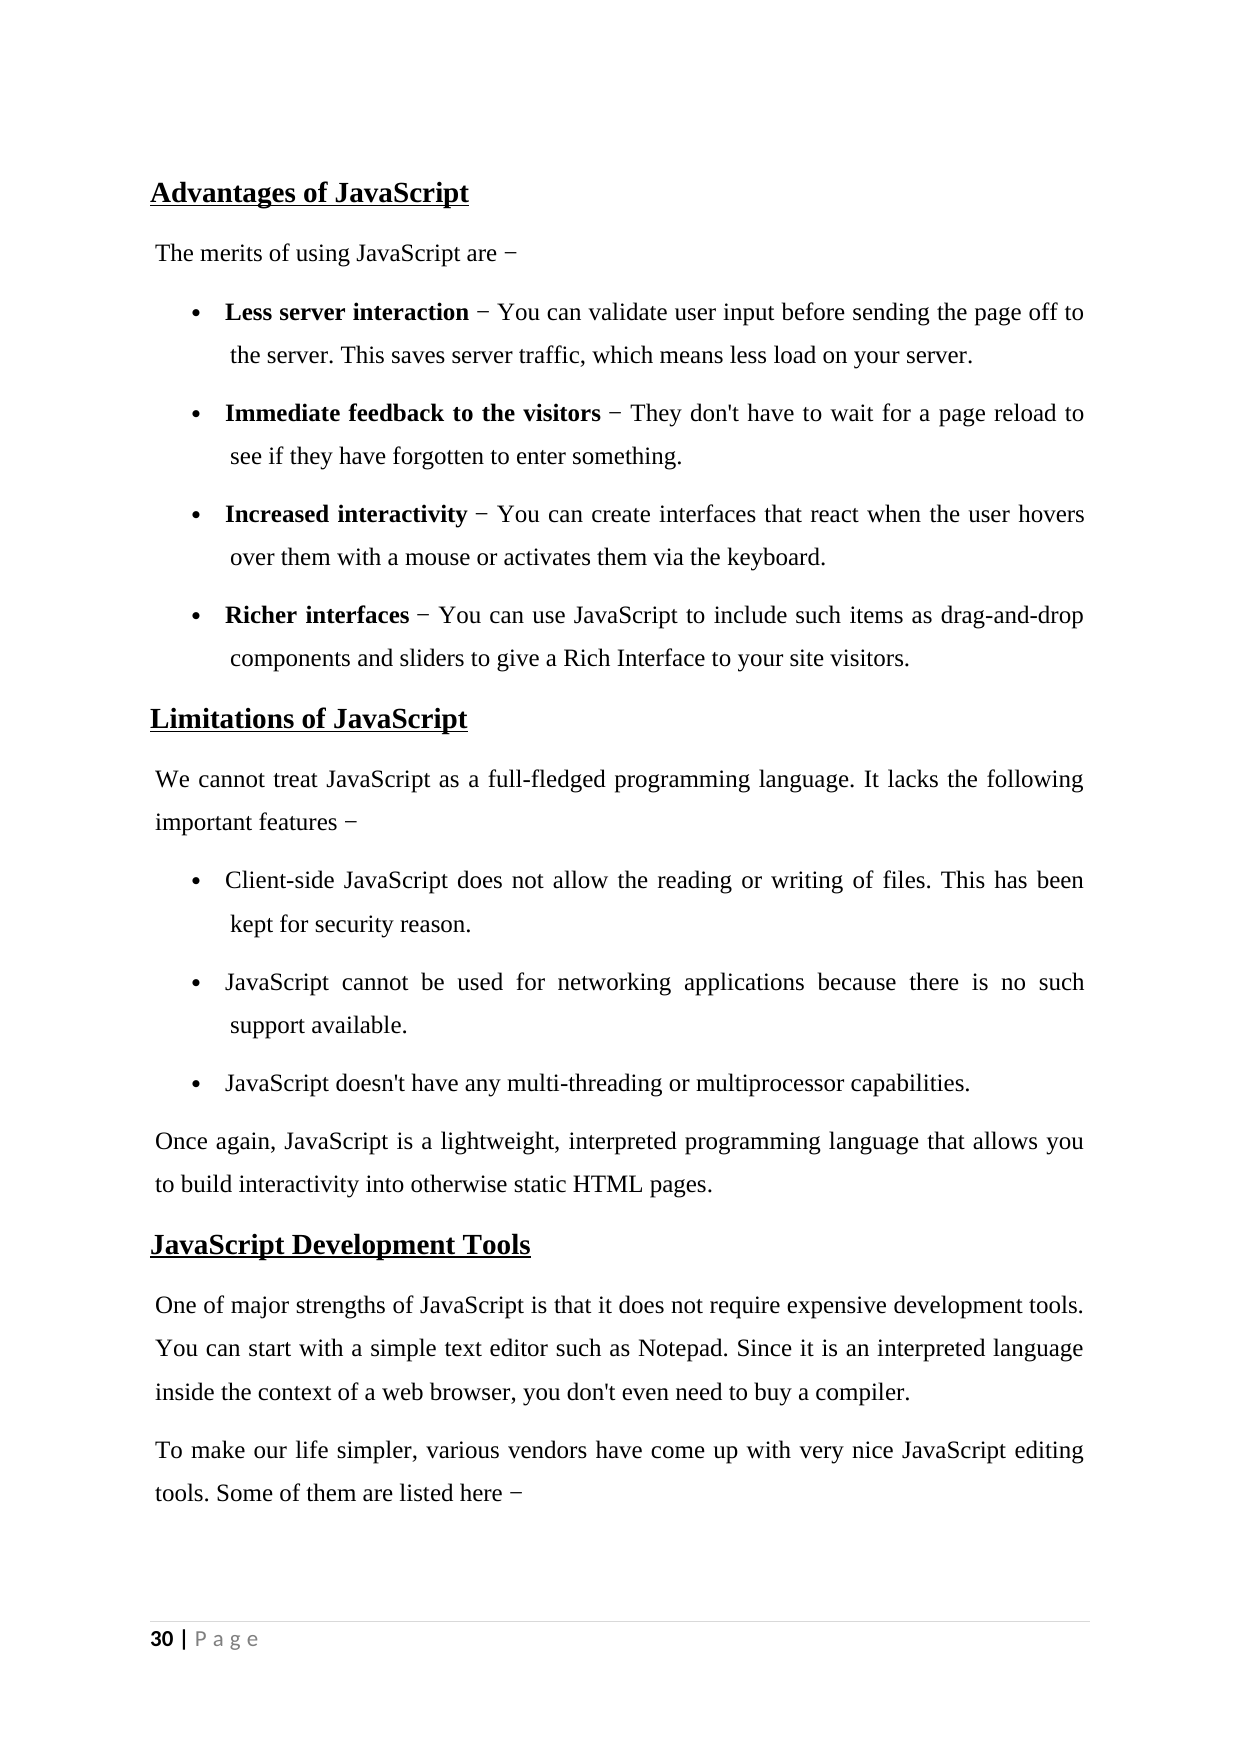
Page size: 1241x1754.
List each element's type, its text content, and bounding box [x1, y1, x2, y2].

text One of major strengths of JavaScript is that it does not require expensive development tools. You can start with a simple text editor such as Notepad. Since it is an interpreted language inside the context of a web browser, you don't even need to buy a compiler. [155, 1290, 1085, 1405]
subtitle JavaScript Development Tools [150, 1227, 1090, 1261]
list Client-side JavaScript does not allow the reading or writing of files. This has been kept for security reason. [192, 866, 1085, 937]
list Richer interfaces − You can use JavaScript to include such items as drag-and-drop components and sliders to give a Rich Interface to your site visitors. [192, 600, 1085, 672]
text We cannot treat JavaScript as a full-fledged programming language. It lacks the following important features − [155, 764, 1085, 836]
list Immediate feedback to the visitors − They don't have to wait for a page reload to see if they have forgotten to enter something. [192, 398, 1085, 470]
list JavaScript cannot be used for networking applications because there is no such support available. [192, 967, 1085, 1039]
text Once again, JavaScript is a lightweight, interpreted programming language that allows you to build interactivity into otherwise static HTML pages. [155, 1126, 1085, 1198]
text To make our life simpler, various vendors have come up with very nice JavaScript editing tools. Some of them are listed here − [155, 1435, 1085, 1507]
text The merits of using JavaScript are − [155, 238, 1085, 267]
list Less server interaction − You can validate user input before sending the page off to the server. This saves server traffic, which means less load on your server. [192, 297, 1085, 368]
list Increased interactivity − You can create interfaces that react when the user hovers over them with a mouse or activates them via the keyboard. [192, 499, 1085, 571]
subtitle Limitations of JavaScript [150, 702, 1090, 735]
list JavaScript doesn't have any multi-threading or multiprocessor capabilities. [192, 1068, 1085, 1097]
subtitle Advantages of JavaScript [150, 176, 1090, 209]
